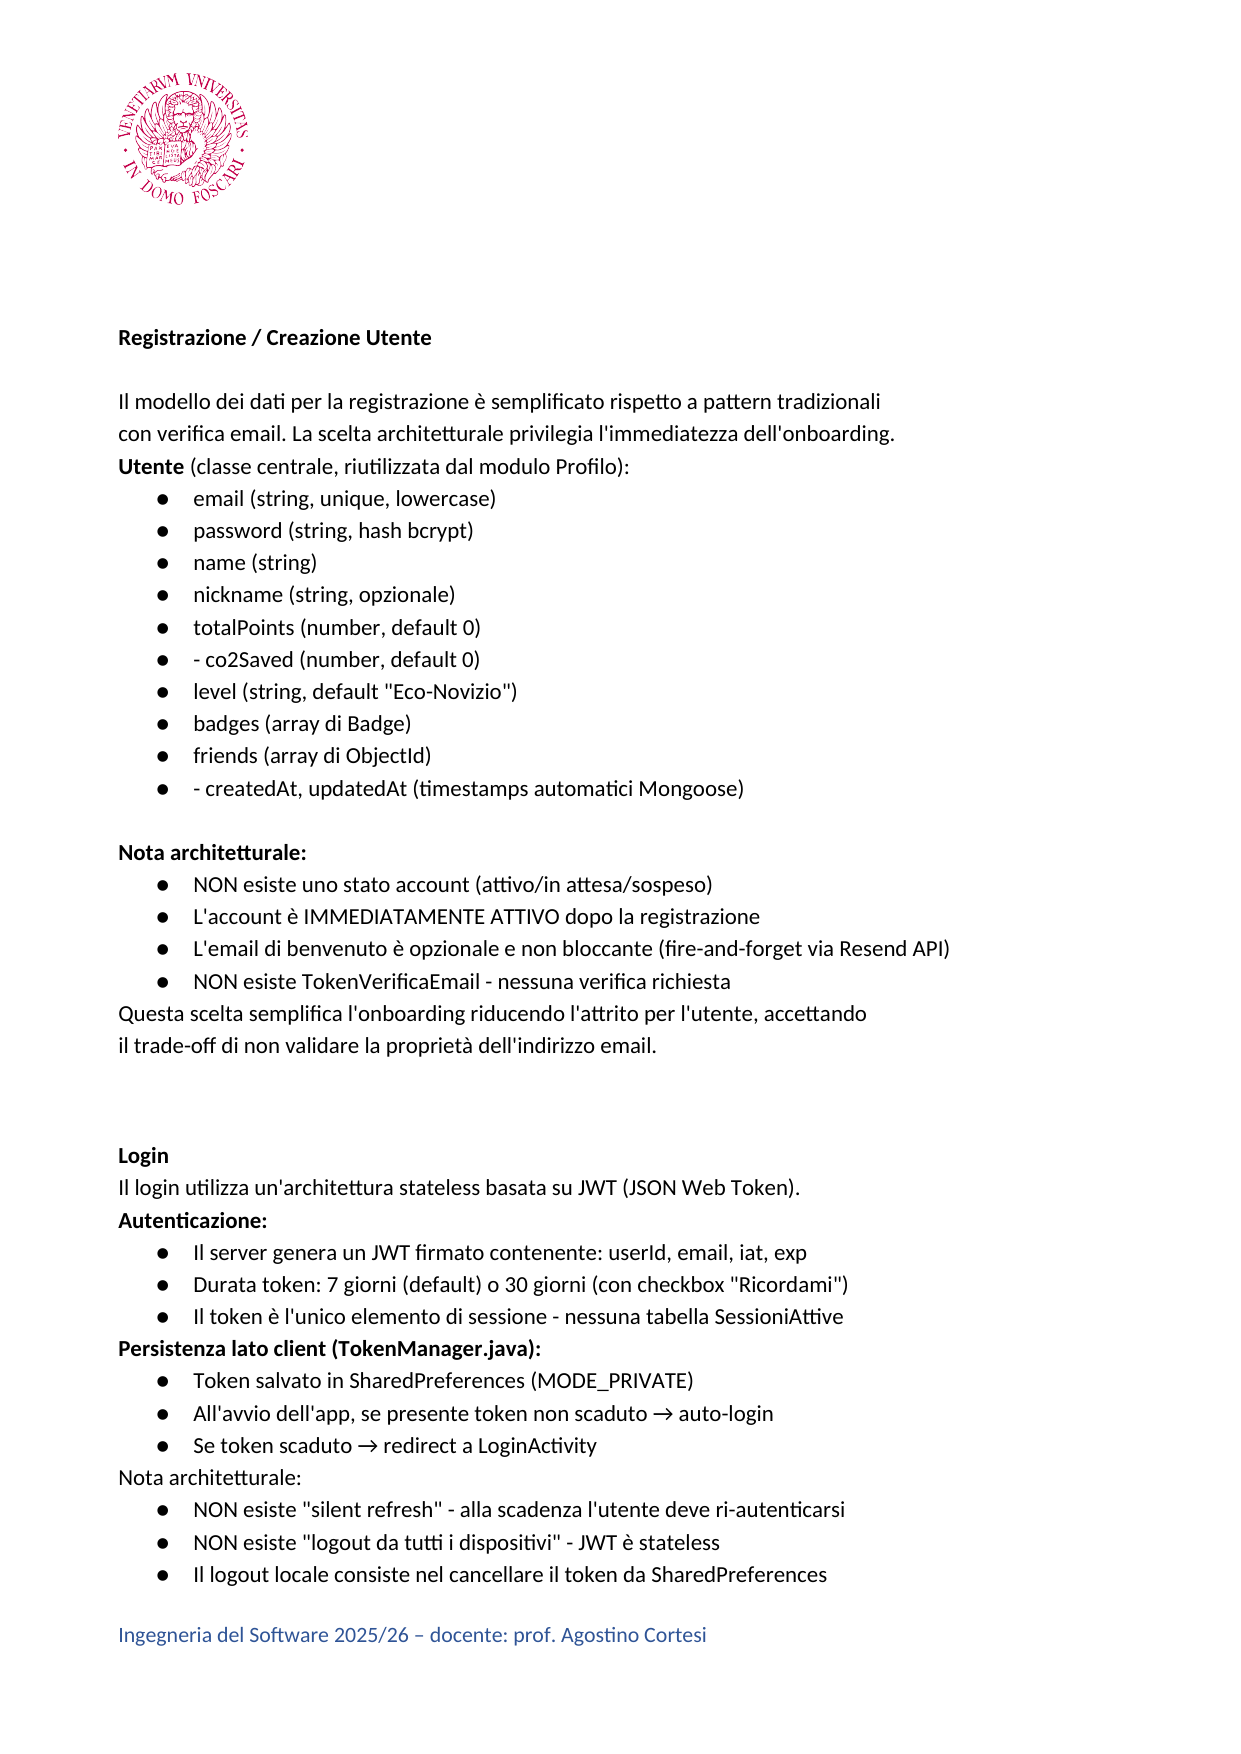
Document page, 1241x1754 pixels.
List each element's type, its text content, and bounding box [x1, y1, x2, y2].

list Il logout locale consiste nel cancellare il token da SharedPreferences [156, 1560, 1122, 1588]
list name (string) [156, 548, 1122, 576]
list Il server genera un JWT firmato contenente: userId, email, iat, exp [156, 1238, 1122, 1266]
text Utente (classe centrale, riutilizzata dal modulo Profilo): [118, 452, 1122, 480]
list level (string, default "Eco-Novizio") [156, 677, 1122, 705]
list Token salvato in SharedPreferences (MODE_PRIVATE) [156, 1367, 1122, 1395]
text Questa scelta semplifica l'onboarding riducendo l'attrito per l'utente, accettando [118, 999, 1122, 1027]
list NON esiste TokenVerificaEmail - nessuna verifica richiesta [156, 967, 1122, 995]
text con verifica email. La scelta architetturale privilegia l'immediatezza dell'onboarding. [118, 419, 1122, 448]
list NON esiste "silent refresh" - alla scadenza l'utente deve ri-autenticarsi [156, 1495, 1122, 1523]
list Se token scaduto → redirect a LoginActivity [156, 1431, 1122, 1459]
list nickname (string, opzionale) [156, 581, 1122, 608]
subtitle Login [118, 1141, 1122, 1169]
subtitle Registrazione / Creazione Utente [118, 323, 1122, 351]
list Durata token: 7 giorni (default) o 30 giorni (con checkbox "Ricordami") [156, 1270, 1122, 1298]
text il trade-off di non validare la proprietà dell'indirizzo email. [118, 1031, 1122, 1059]
list - createdAt, updatedAt (timestamps automatici Mongoose) [156, 774, 1122, 802]
text Persistenza lato client (TokenManager.java): [118, 1334, 1122, 1362]
text Nota architetturale: [118, 838, 1122, 866]
list All'avvio dell'app, se presente token non scaduto → auto-login [156, 1399, 1122, 1427]
list password (string, hash bcrypt) [156, 516, 1122, 544]
list email (string, unique, lowercase) [156, 484, 1122, 512]
list - co2Saved (number, default 0) [156, 645, 1122, 673]
list friends (array di ObjectId) [156, 741, 1122, 769]
list NON esiste uno stato account (attivo/in attesa/sospeso) [156, 870, 1122, 898]
list totalPoints (number, default 0) [156, 613, 1122, 641]
list L'email di benvenuto è opzionale e non bloccante (fire-and-forget via Resend API) [156, 934, 1122, 963]
list Il token è l'unico elemento di sessione - nessuna tabella SessioniAttive [156, 1302, 1122, 1330]
picture [118, 73, 248, 205]
text Nota architetturale: [118, 1463, 1122, 1491]
list badges (array di Badge) [156, 709, 1122, 737]
text Il modello dei dati per la registrazione è semplificato rispetto a pattern tradizionali [118, 387, 1122, 415]
text Il login utilizza un'architettura stateless basata su JWT (JSON Web Token). [118, 1173, 1122, 1202]
text Autenticazione: [118, 1206, 1122, 1234]
list L'account è IMMEDIATAMENTE ATTIVO dopo la registrazione [156, 902, 1122, 930]
list NON esiste "logout da tutti i dispositivi" - JWT è stateless [156, 1528, 1122, 1556]
